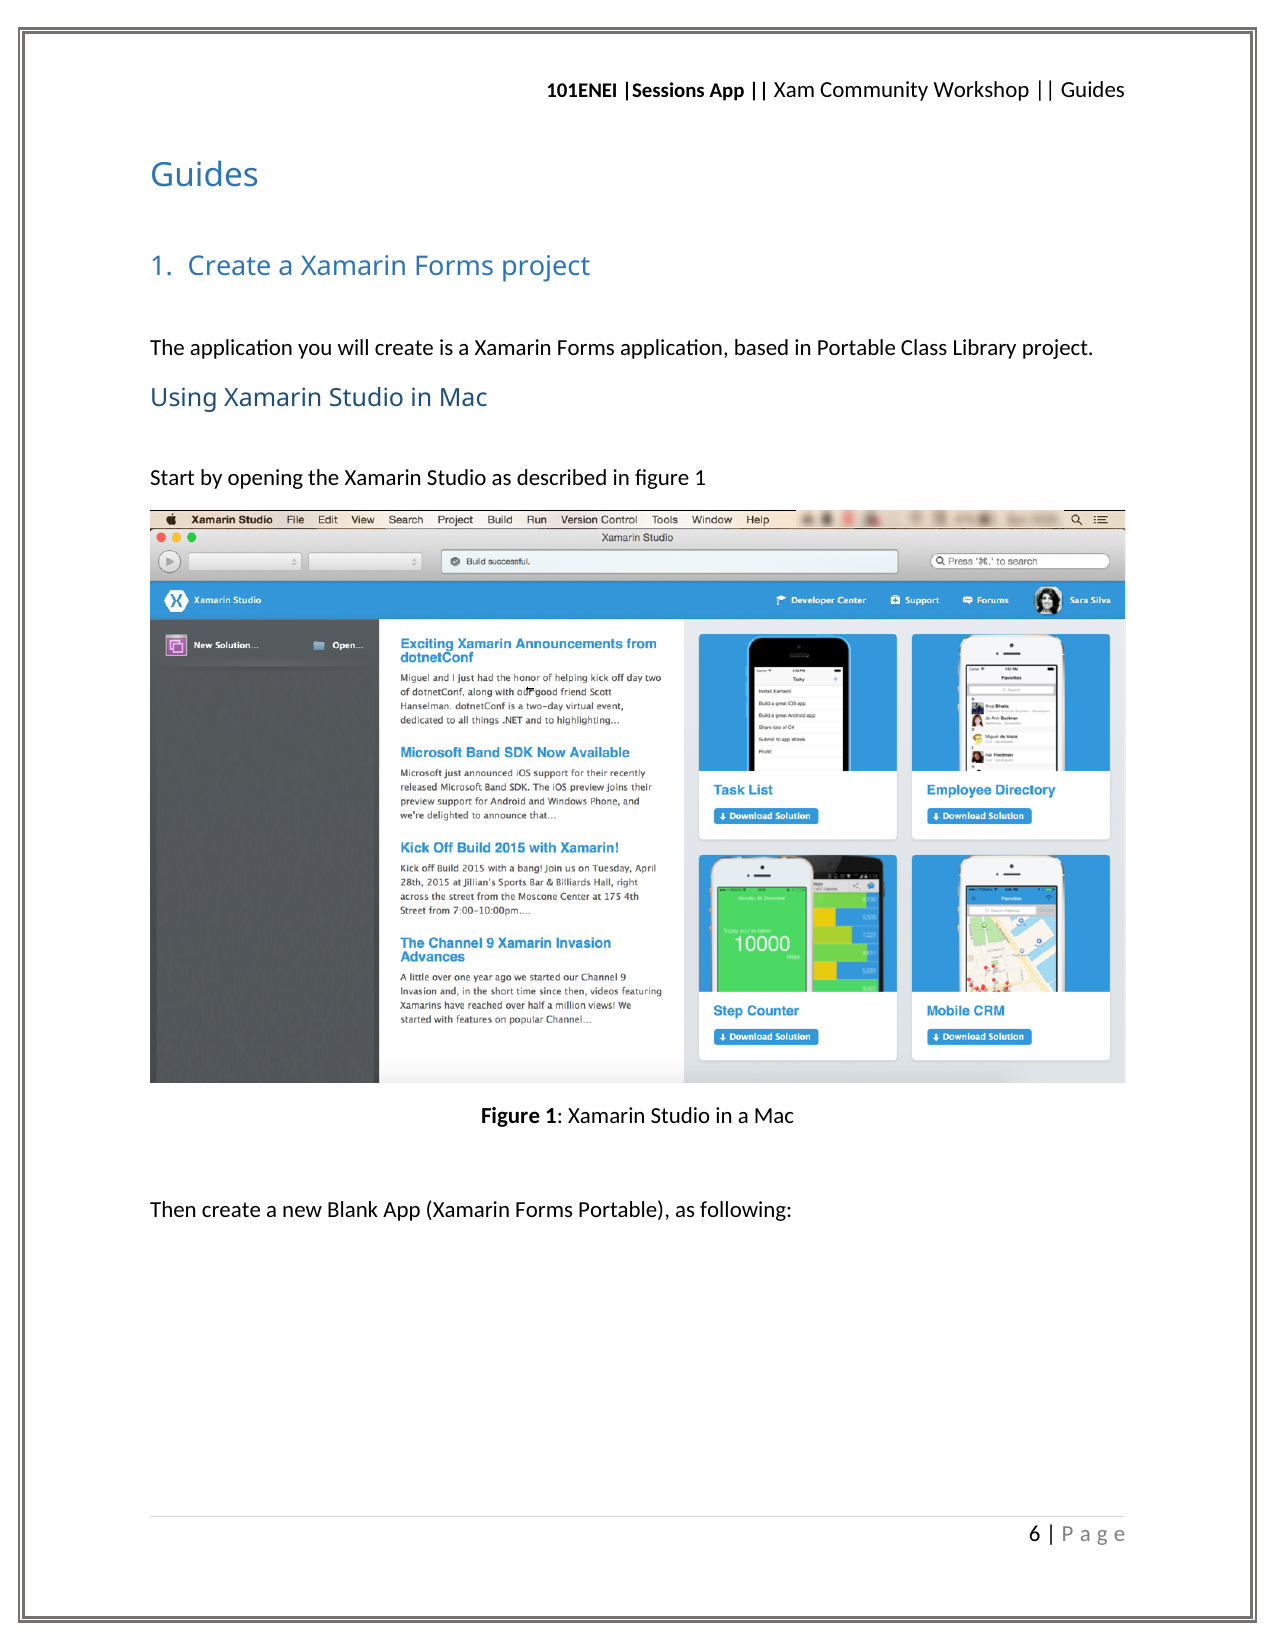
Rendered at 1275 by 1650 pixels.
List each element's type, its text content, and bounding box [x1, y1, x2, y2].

subtitle Using Xamarin Studio in Mac [150, 380, 1125, 414]
text Then create a new Blank App (Xamarin Forms Portable), as following: [150, 1195, 1125, 1223]
picture [150, 510, 1125, 1083]
subtitle Create a Xamarin Forms project [150, 246, 1125, 283]
text Start by opening the Xamarin Studio as described in figure 1 [150, 463, 1125, 491]
text The application you will create is a Xamarin Forms application, based in Portable Class Library project. [150, 333, 1125, 361]
text Figure 1: Xamarin Studio in a Mac [150, 1102, 1125, 1129]
subtitle Guides [150, 150, 1125, 196]
